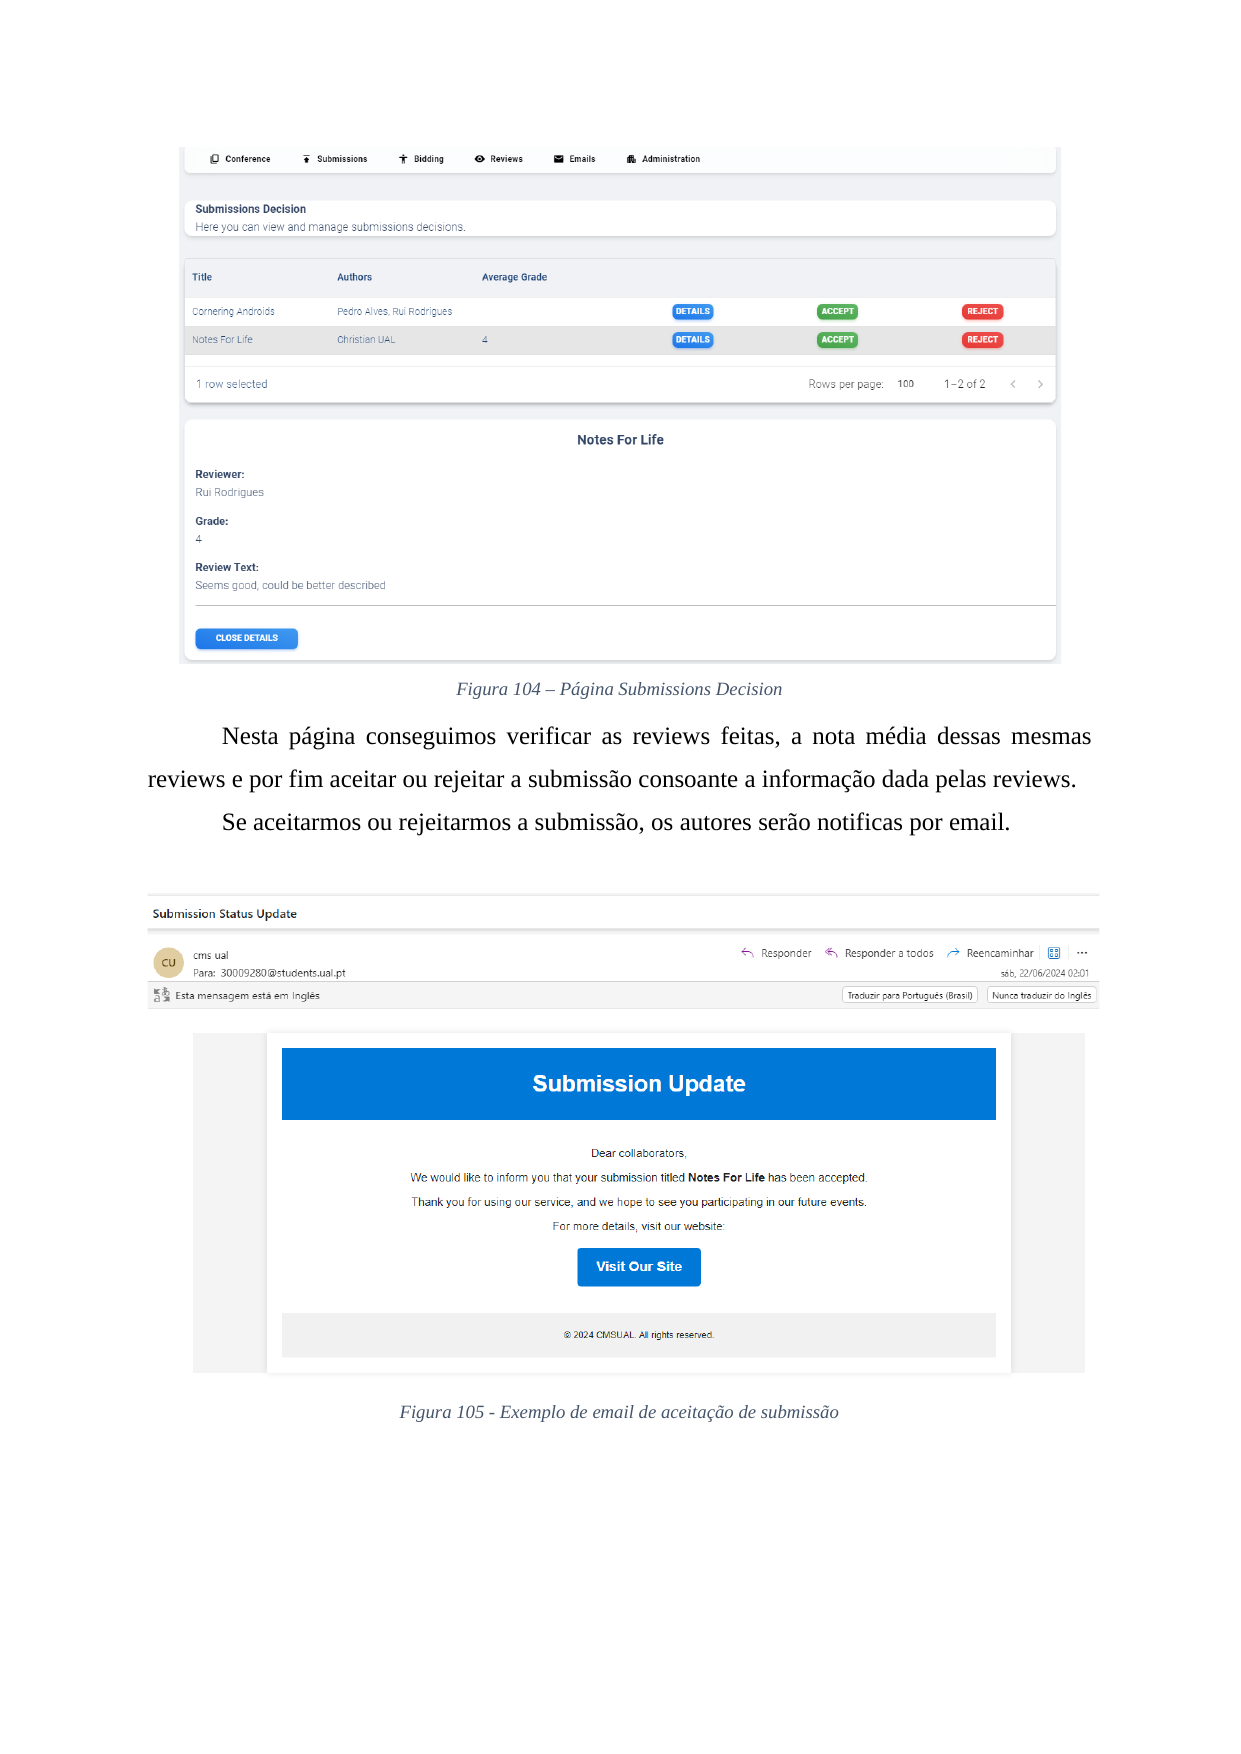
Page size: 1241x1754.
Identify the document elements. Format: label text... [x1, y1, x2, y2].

text Figura 104 – Página Submissions Decision [148, 678, 1092, 700]
text Se aceitarmos ou rejeitarmos a submissão, os autores serão notificas por email. [148, 807, 1092, 836]
text Figura 105 - Exemplo de email de aceitação de submissão [148, 1401, 1092, 1423]
text Nesta página conseguimos verificar as reviews feitas, a nota média dessas mesmas reviews e por fim aceitar ou rejeitar a submissão consoante a informação dada pelas reviews. [148, 721, 1092, 793]
picture [147, 893, 1100, 1387]
picture [179, 147, 1062, 664]
